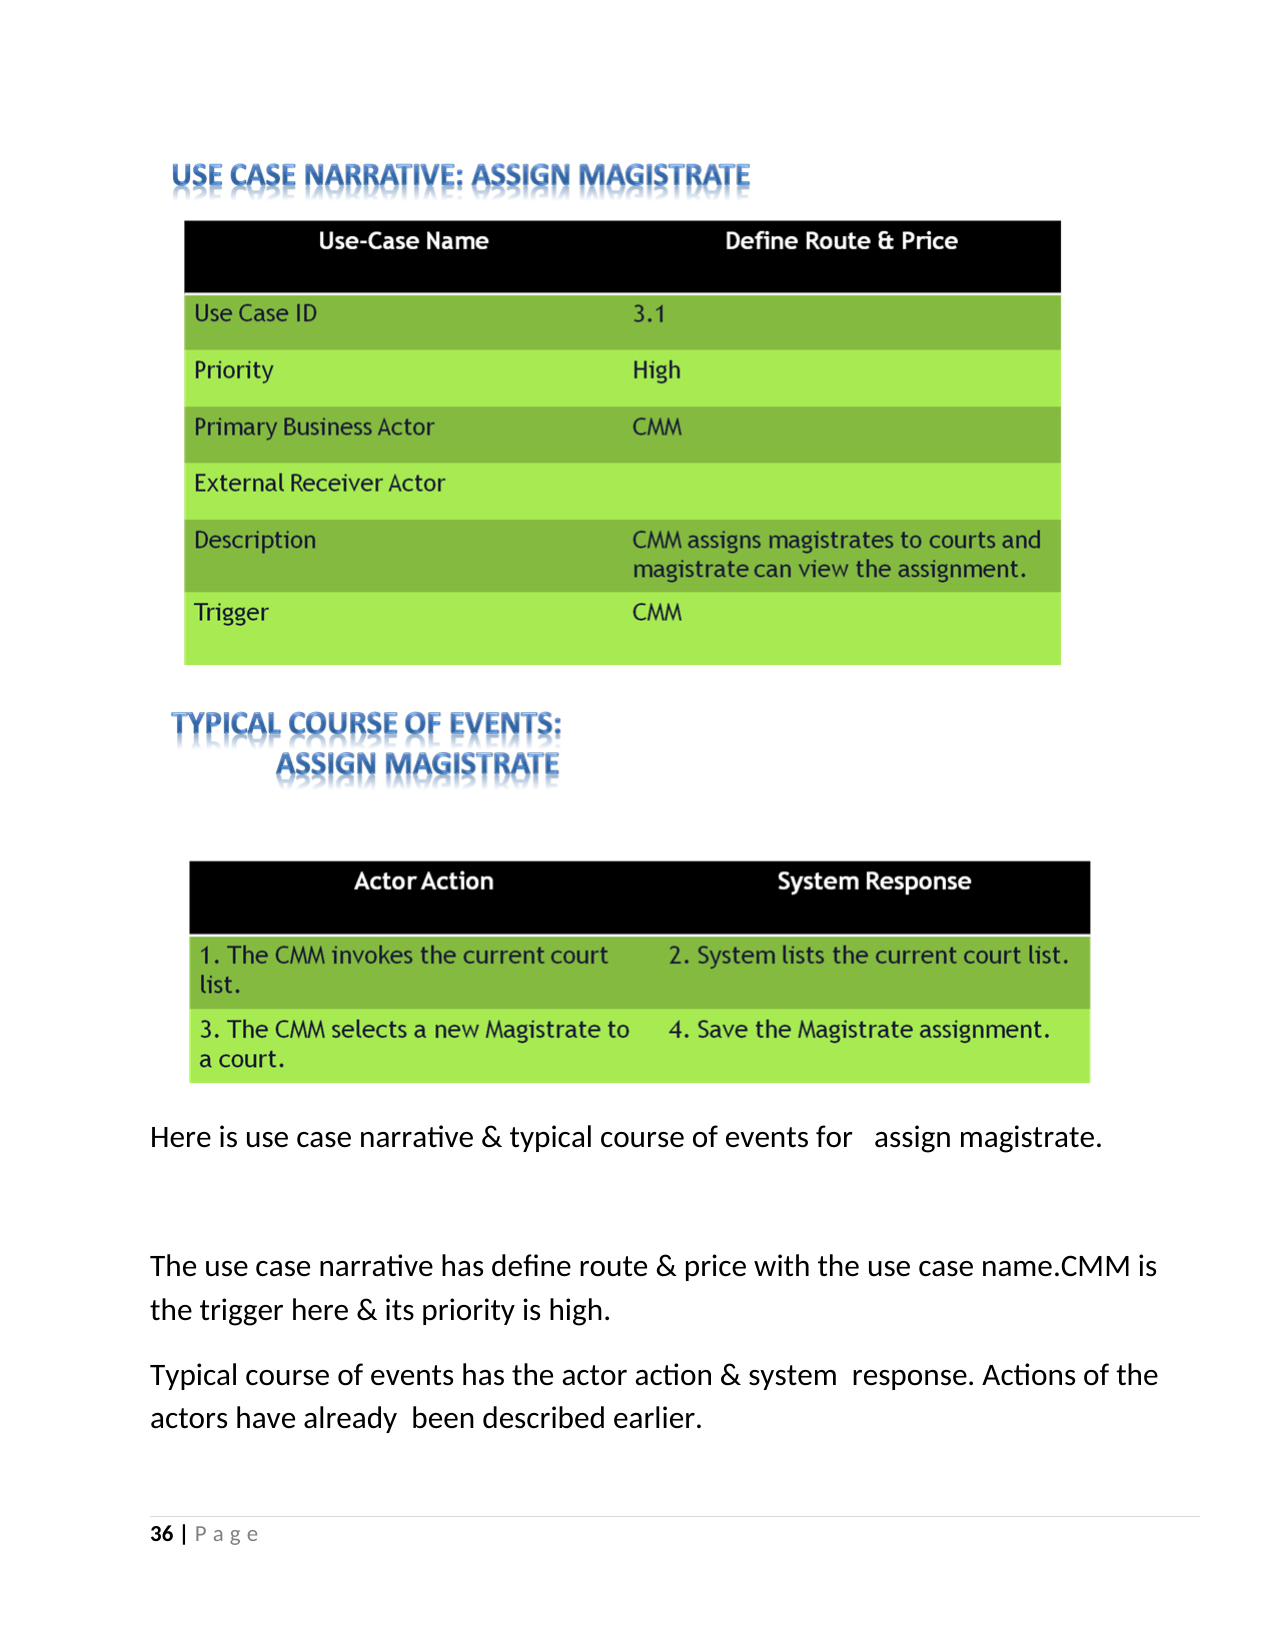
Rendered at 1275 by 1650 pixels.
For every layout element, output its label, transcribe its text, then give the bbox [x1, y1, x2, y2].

text Typical course of events has the actor action & system response. Actions of the actors have already been described earlier. [150, 1354, 1200, 1436]
picture [150, 698, 1125, 1092]
text The use case narrative has define route & price with the use case name.CMM is the trigger here & its priority is high. [150, 1246, 1200, 1328]
text Here is use case narrative & typical course of events for assign magistrate. [150, 1117, 1200, 1155]
picture [150, 150, 1125, 673]
